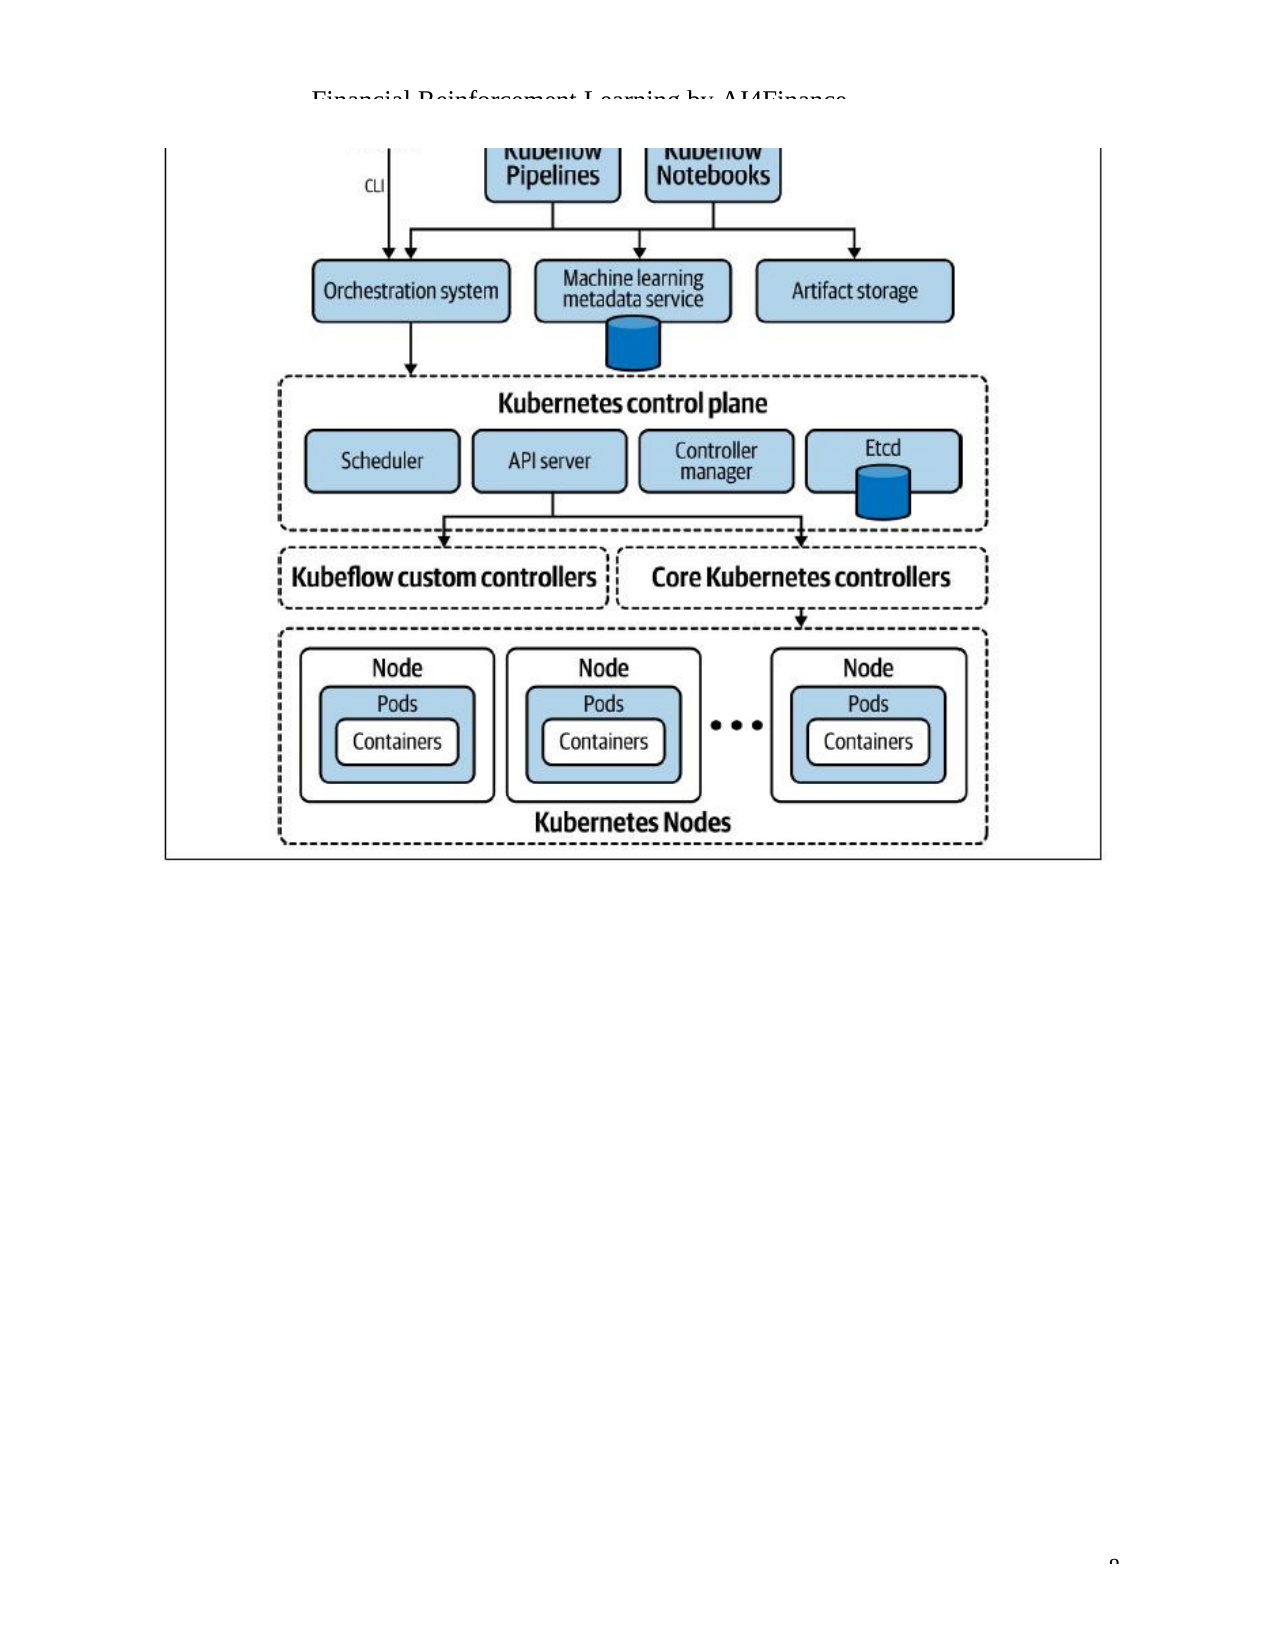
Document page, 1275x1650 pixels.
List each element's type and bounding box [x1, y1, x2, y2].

picture [150, 148, 1122, 867]
